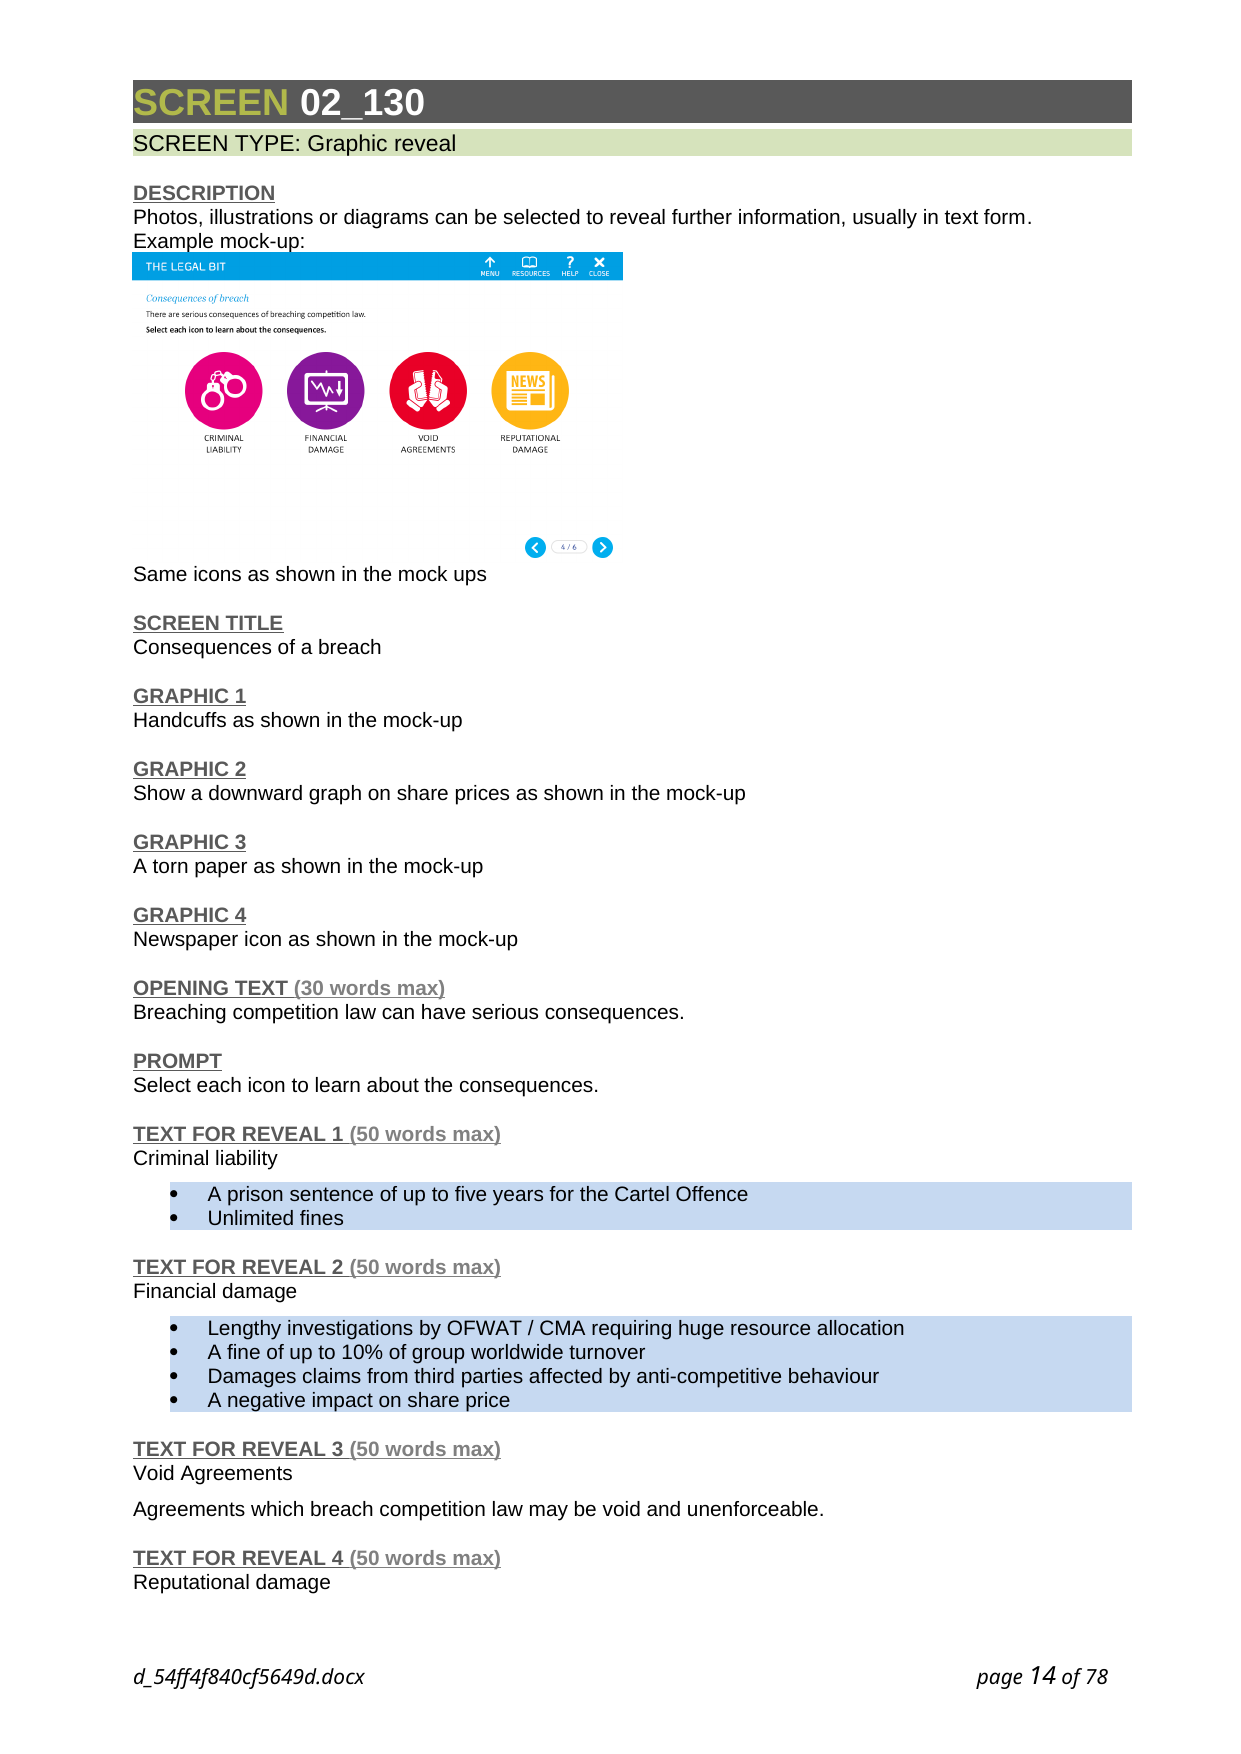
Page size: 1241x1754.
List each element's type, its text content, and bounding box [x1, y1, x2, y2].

list A fine of up to 10% of group worldwide turnover [170, 1340, 1132, 1364]
list Unlimited fines [170, 1206, 1132, 1230]
text Photos, illustrations or diagrams can be selected to reveal further information, usually in text form. [133, 205, 1132, 229]
text A torn paper as shown in the mock-up [133, 854, 1132, 878]
list A negative impact on share price [170, 1388, 1132, 1412]
text Handcuffs as shown in the mock-up [133, 708, 1132, 732]
text TEXT FOR REVEAL 1 (50 words max) [133, 1122, 1132, 1146]
text OPENING TEXT (30 words max) [133, 976, 1132, 1000]
text DESCRIPTION [133, 181, 1132, 205]
text Consequences of a breach [133, 635, 1132, 659]
text TEXT FOR REVEAL 3 (50 words max) [133, 1437, 1132, 1461]
picture [596, 259, 603, 266]
text SCREEN TYPE: Graphic reveal [133, 129, 1132, 156]
list A prison sentence of up to five years for the Cartel Offence [170, 1182, 1132, 1206]
text Void Agreements [133, 1461, 1132, 1485]
list Lengthy investigations by OFWAT / CMA requiring huge resource allocation [170, 1316, 1132, 1340]
subtitle SCREEN 02_130 [133, 80, 1132, 123]
text Same icons as shown in the mock ups [133, 562, 1132, 586]
list Damages claims from third parties affected by anti-competitive behaviour [170, 1364, 1132, 1388]
text GRAPHIC 3 [133, 830, 1132, 854]
text Breaching competition law can have serious consequences. [133, 1000, 1132, 1024]
text Criminal liability [133, 1146, 1132, 1169]
text Reputational damage [133, 1570, 1132, 1594]
text GRAPHIC 4 [133, 903, 1132, 927]
text Example mock-up: [133, 229, 1132, 253]
text SCREEN TITLE [133, 611, 1132, 635]
text Show a downward graph on share prices as shown in the mock-up [133, 781, 1132, 805]
text GRAPHIC 2 [133, 757, 1132, 781]
picture [132, 281, 623, 563]
text Agreements which breach competition law may be void and unenforceable. [133, 1497, 1132, 1521]
text Select each icon to learn about the consequences. [133, 1073, 1132, 1097]
text GRAPHIC 1 [133, 684, 1132, 708]
text Newspaper icon as shown in the mock-up [133, 927, 1132, 951]
text PROMPT [133, 1049, 1132, 1073]
text TEXT FOR REVEAL 4 (50 words max) [133, 1546, 1132, 1570]
text TEXT FOR REVEAL 2 (50 words max) [133, 1255, 1132, 1279]
text Financial damage [133, 1279, 1132, 1303]
